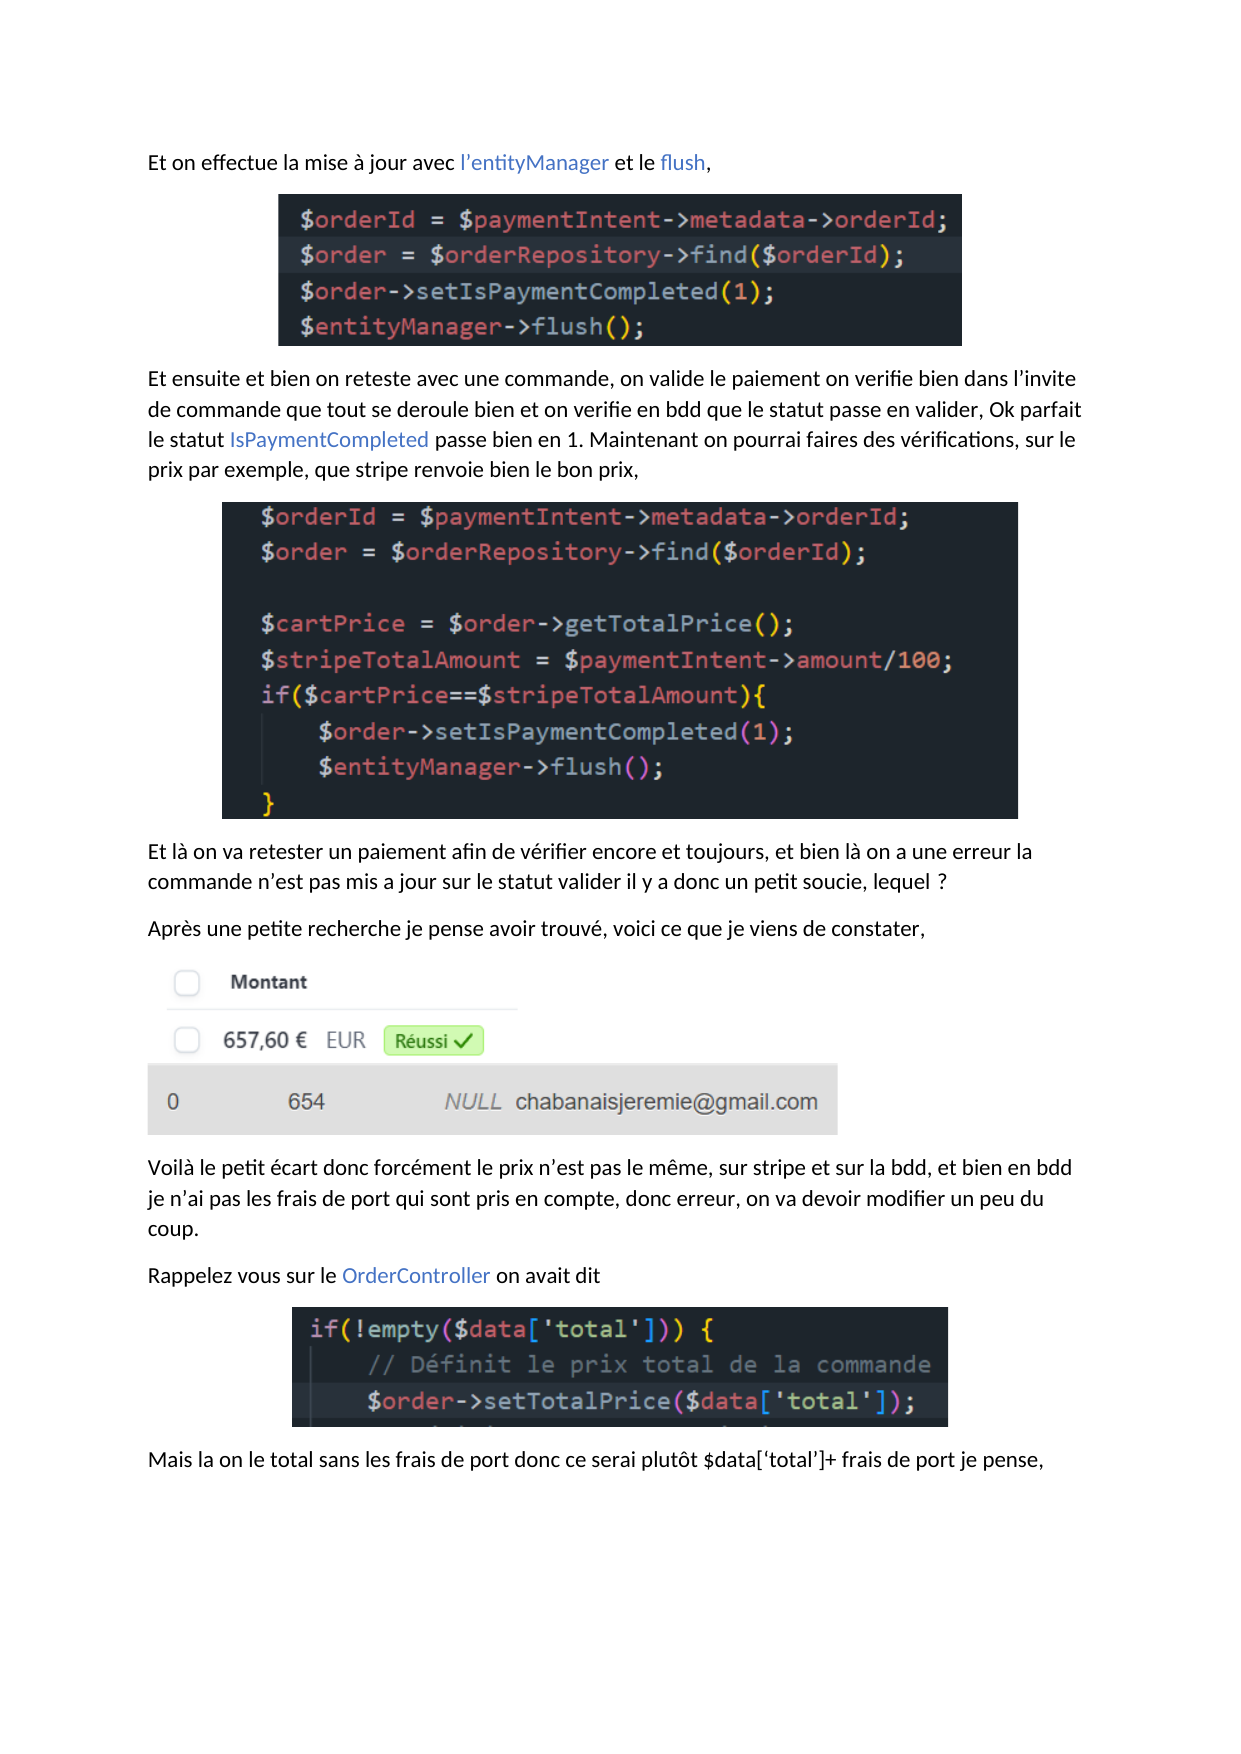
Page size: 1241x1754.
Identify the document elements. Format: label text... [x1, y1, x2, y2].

picture [292, 1307, 949, 1427]
text Mais la on le total sans les frais de port donc ce serai plutôt $data[‘total’]+ frais de port je pense, [148, 1445, 1093, 1473]
text Et là on va retester un paiement afin de vérifier encore et toujours, et bien là on a une erreur la commande n’est pas mis a jour sur le statut valider il y a donc un petit soucie, lequel ? [148, 837, 1093, 895]
picture [147, 961, 518, 1062]
text Voilà le petit écart donc forcément le prix n’est pas le même, sur stripe et sur la bdd, et bien en bdd je n’ai pas les frais de port qui sont pris en compte, donc erreur, on va devoir modifier un peu du coup. [148, 1153, 1093, 1242]
text Rappelez vous sur le OrderController on avait dit [148, 1261, 1093, 1289]
text Et on effectue la mise à jour avec l’entityManager et le flush, [148, 148, 1093, 176]
text Après une petite recherche je pense avoir trouvé, voici ce que je viens de constater, [148, 914, 1093, 942]
picture [278, 194, 962, 346]
text Et ensuite et bien on reteste avec une commande, on valide le paiement on verifie bien dans l’invite de commande que tout se deroule bien et on verifie en bdd que le statut passe en valider, Ok parfait le statut IsPaymentCompleted passe bien en 1. Maintenant on pourrai faires des vérifications, sur le prix par exemple, que stripe renvoie bien le bon prix, [148, 364, 1093, 483]
picture [222, 502, 1019, 819]
picture [147, 1063, 838, 1135]
